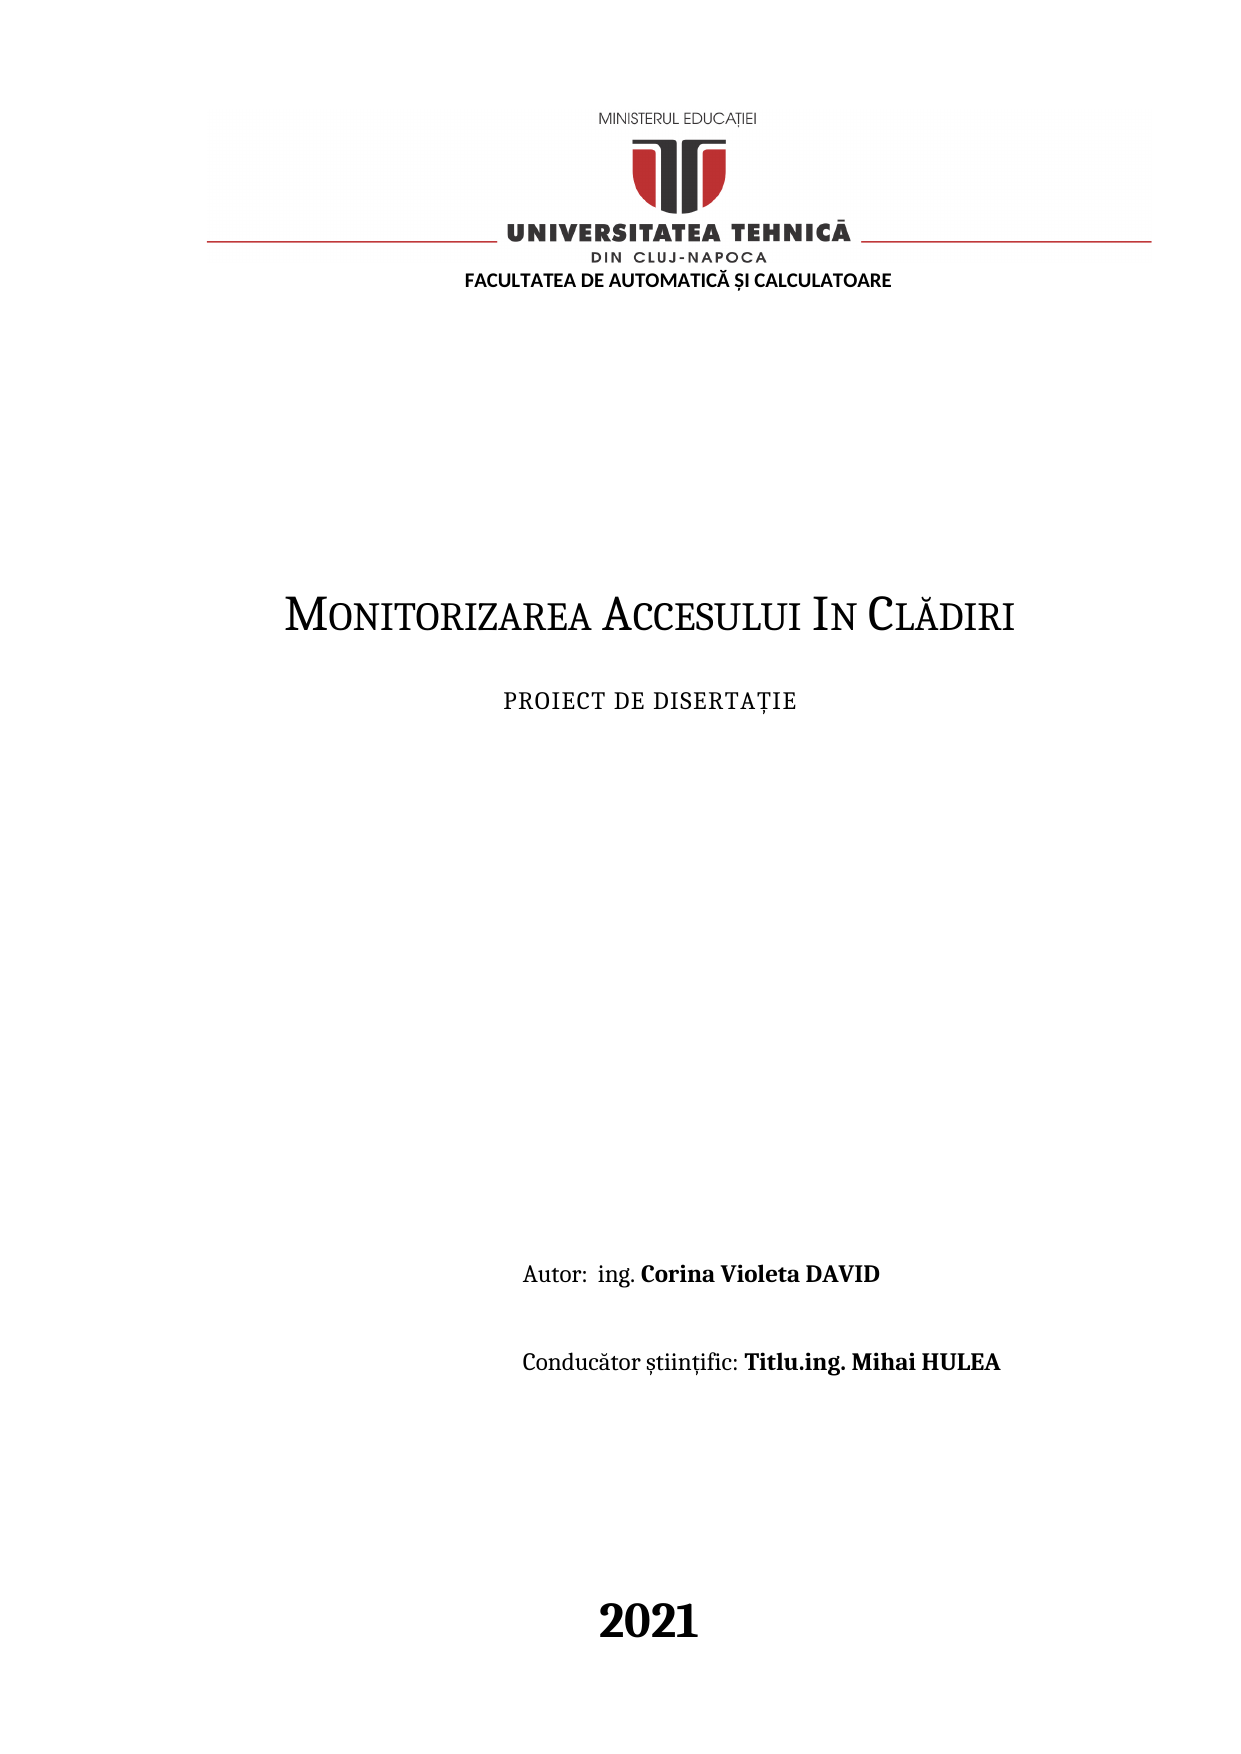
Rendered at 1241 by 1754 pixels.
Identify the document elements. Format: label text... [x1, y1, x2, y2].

text Conducător științific: Titlu.ing. Mihai HULEA [523, 1348, 1092, 1377]
picture [206, 109, 1152, 263]
text Autor: ing. Corina Violeta DAVID [448, 1260, 1092, 1289]
subtitle PROIECT DE DISERTAȚIE [148, 687, 1092, 716]
title Monitorizarea Accesului In Clădiri [148, 586, 1092, 643]
